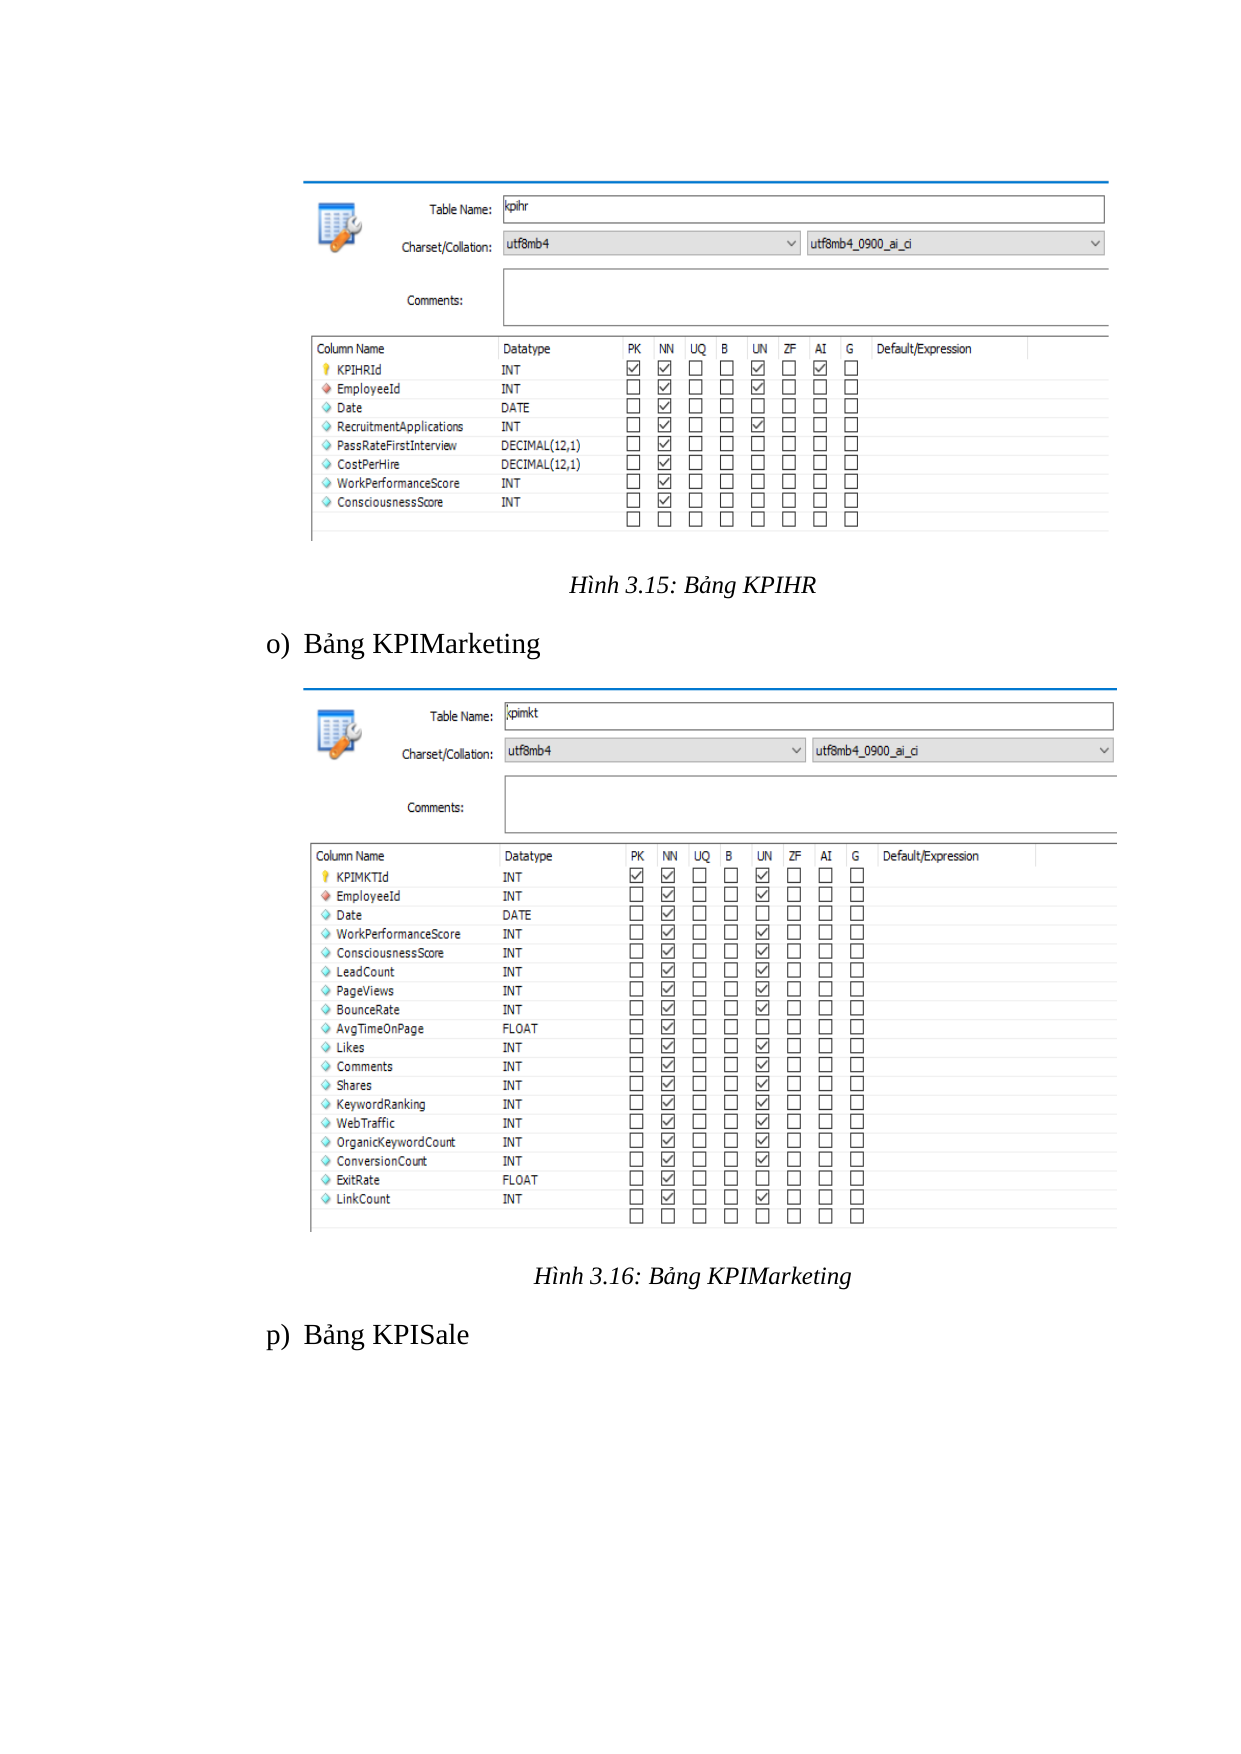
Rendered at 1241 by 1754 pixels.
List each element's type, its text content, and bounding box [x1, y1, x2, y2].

picture [303, 180, 1109, 541]
picture [303, 688, 1117, 1232]
text Hình 3.: Bảng KPIMarketing [207, 1261, 1122, 1290]
text Hình 3.: Bảng KPIHR [207, 570, 1122, 599]
list Bảng KPIMarketing [266, 626, 1122, 659]
list Bảng KPISale [266, 1317, 1122, 1350]
